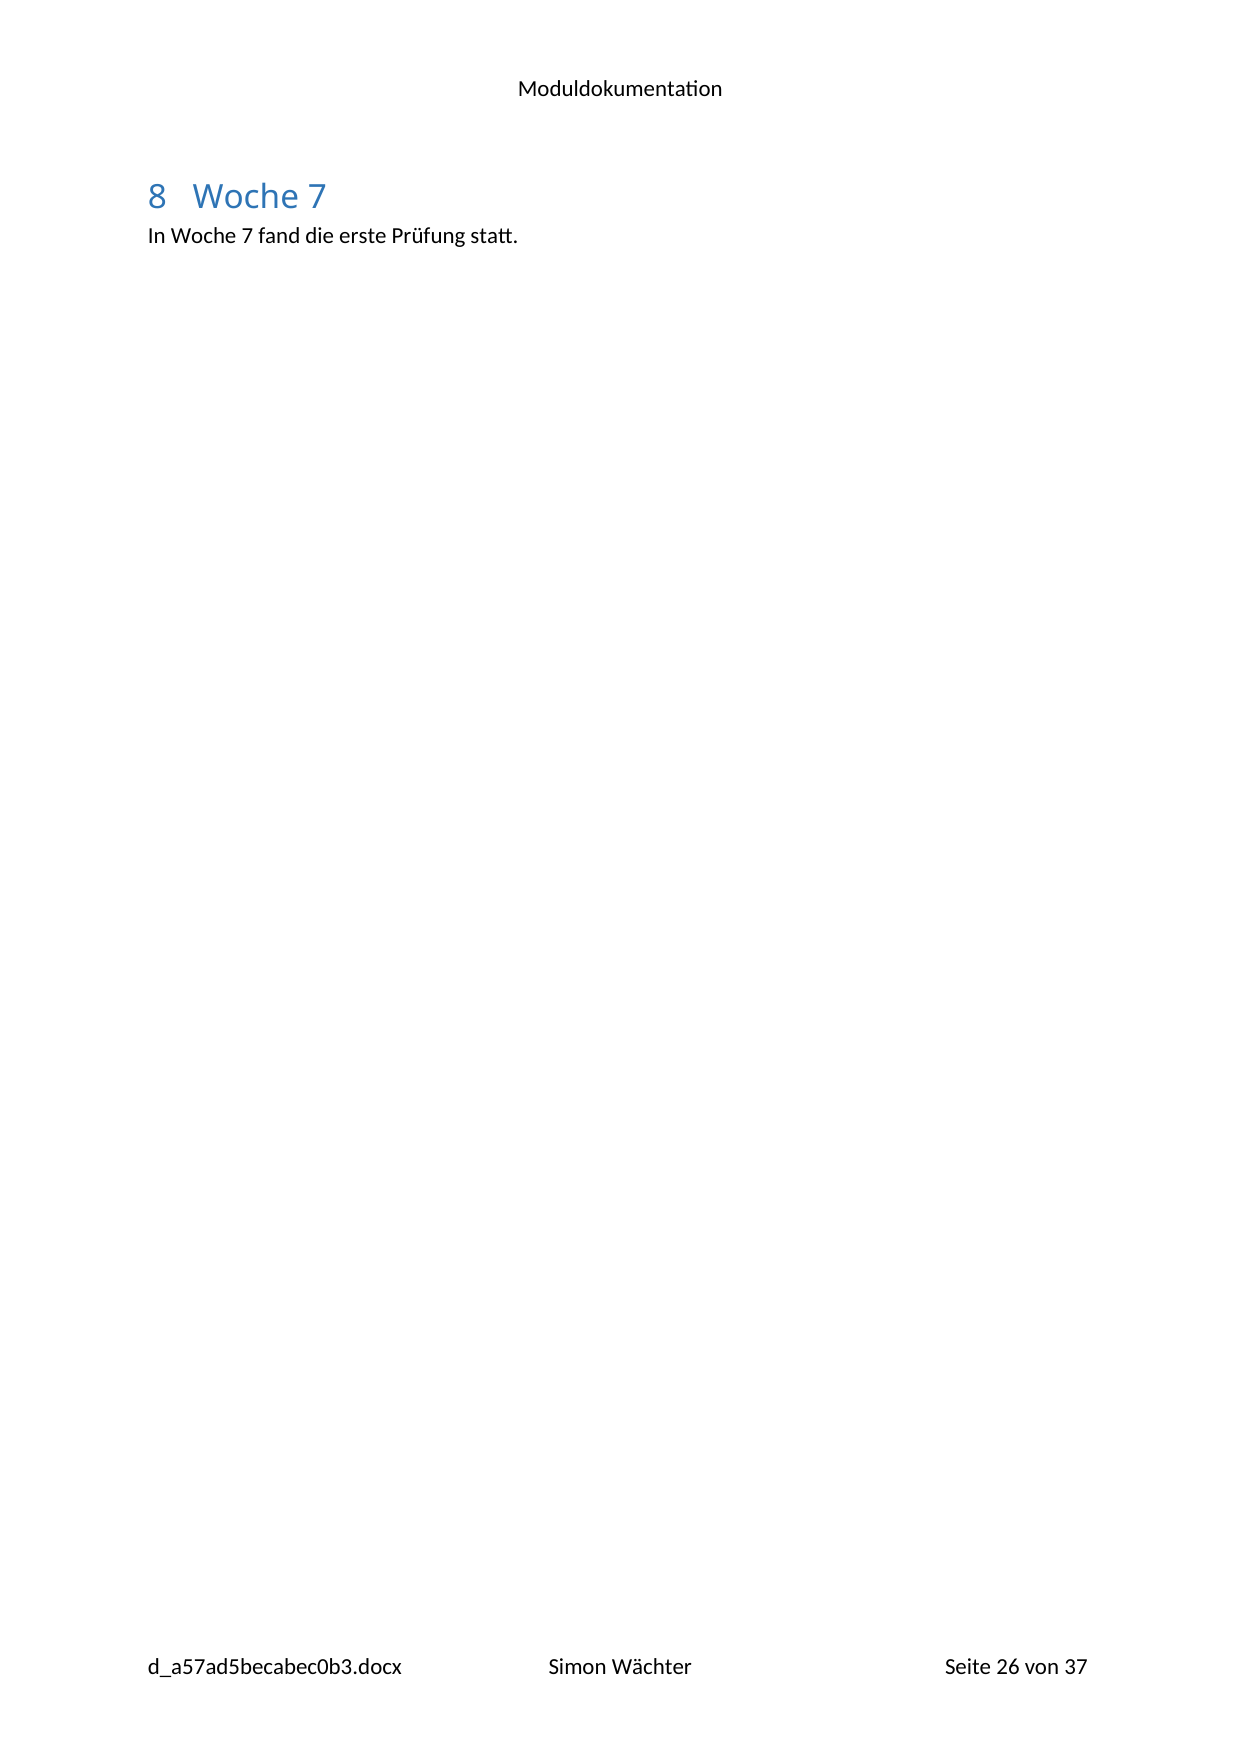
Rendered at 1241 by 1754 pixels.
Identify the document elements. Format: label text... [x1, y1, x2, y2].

text In Woche 7 fand die erste Prüfung statt. [148, 222, 1093, 249]
subtitle Woche 7 [148, 173, 1093, 218]
